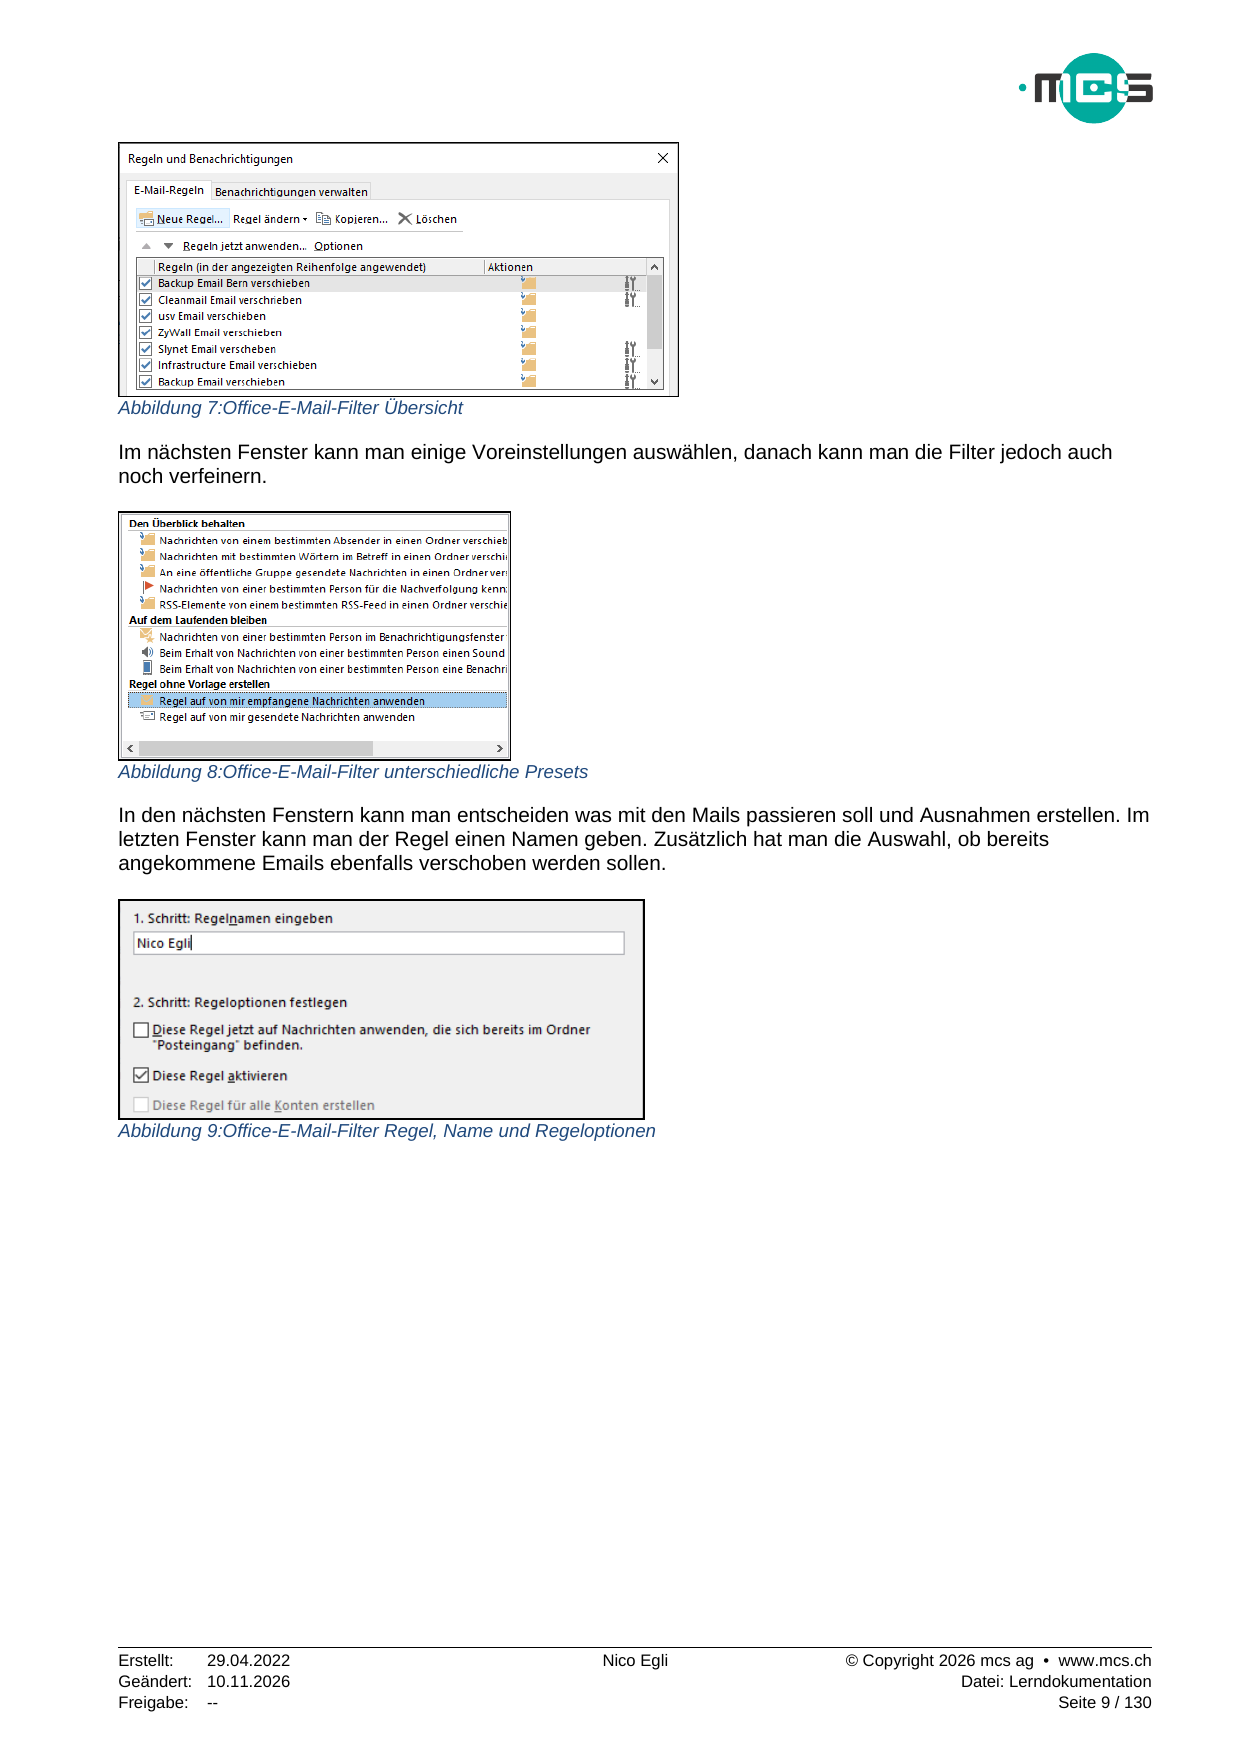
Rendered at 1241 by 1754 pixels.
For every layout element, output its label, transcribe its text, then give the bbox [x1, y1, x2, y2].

picture [1018, 53, 1155, 124]
picture [119, 513, 510, 759]
picture [119, 143, 678, 396]
picture [120, 901, 643, 1118]
text In den nächsten Fenstern kann man entscheiden was mit den Mails passieren soll und Ausnahmen erstellen. Im letzten Fenster kann man der Regel einen Namen geben. Zusätzlich hat man die Auswahl, ob bereits angekommene Emails ebenfalls verschoben werden sollen. [118, 803, 1152, 875]
text Im nächsten Fenster kann man einige Voreinstellungen auswählen, danach kann man die Filter jedoch auch noch verfeinern. [118, 439, 1152, 487]
